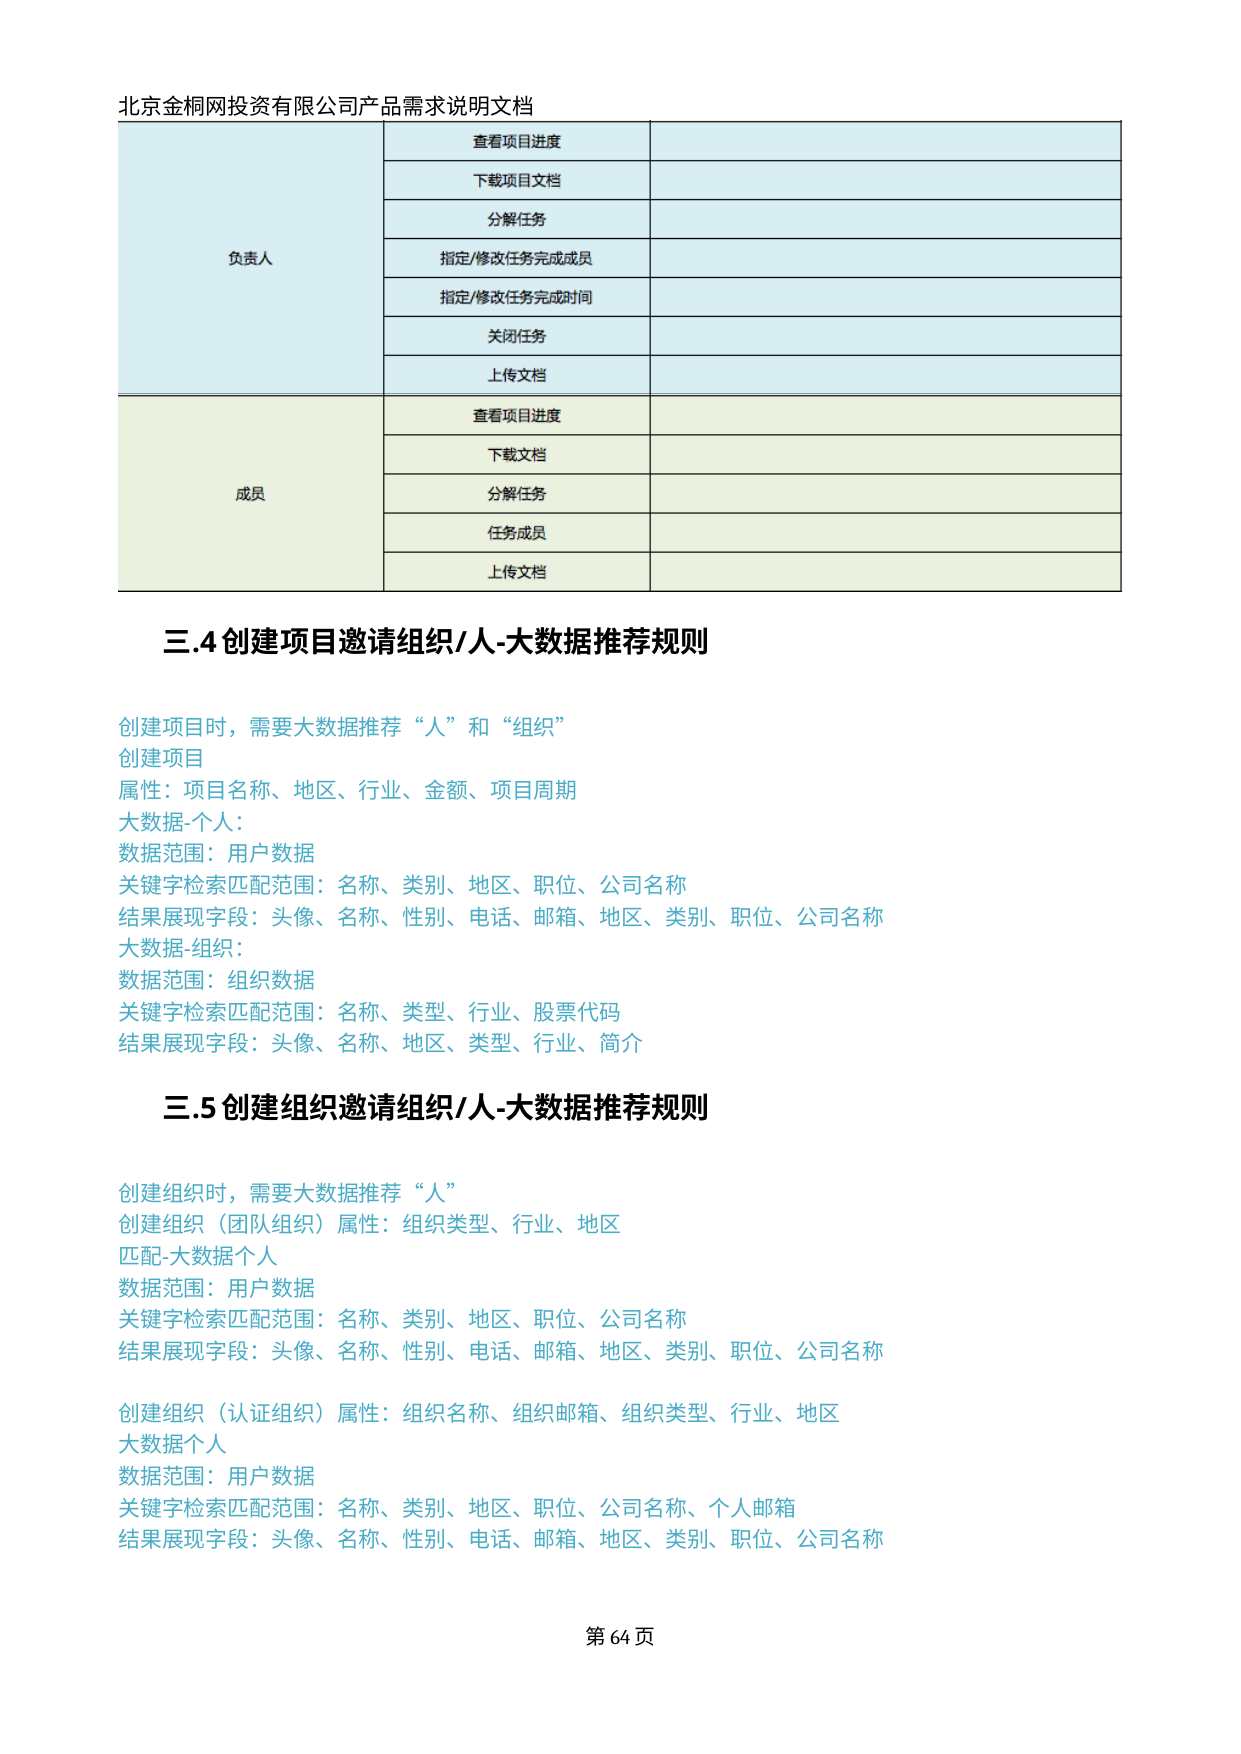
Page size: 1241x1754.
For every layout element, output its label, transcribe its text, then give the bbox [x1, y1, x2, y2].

text 结果展现字段：头像、名称、地区、类型、行业、简介 [118, 1026, 1122, 1058]
text 匹配-大数据个人 [118, 1239, 1122, 1271]
text 创建项目邀请组织/人-大数据推荐规则 [162, 619, 1122, 661]
picture [118, 120, 1123, 592]
text 关键字检索匹配范围：名称、类型、行业、股票代码 [118, 995, 1122, 1026]
text 大数据-个人： [118, 804, 1122, 836]
text 数据范围：组织数据 [118, 963, 1122, 995]
text 结果展现字段：头像、名称、性别、电话、邮箱、地区、类别、职位、公司名称 [118, 1334, 1122, 1366]
text 数据范围：用户数据 [118, 1271, 1122, 1302]
text 创建组织（团队组织）属性：组织类型、行业、地区 [118, 1207, 1122, 1239]
text 结果展现字段：头像、名称、性别、电话、邮箱、地区、类别、职位、公司名称 [118, 1522, 1122, 1554]
text 数据范围：用户数据 [118, 836, 1122, 868]
text 关键字检索匹配范围：名称、类别、地区、职位、公司名称 [118, 1302, 1122, 1334]
text 创建项目 [118, 741, 1122, 773]
text 结果展现字段：头像、名称、性别、电话、邮箱、地区、类别、职位、公司名称 [118, 899, 1122, 931]
text 创建组织邀请组织/人-大数据推荐规则 [162, 1085, 1122, 1127]
text 创建组织（认证组织）属性：组织名称、组织邮箱、组织类型、行业、地区 [118, 1396, 1122, 1427]
text 创建组织时，需要大数据推荐“人” [118, 1176, 1122, 1207]
text 数据范围：用户数据 [118, 1459, 1122, 1491]
text 关键字检索匹配范围：名称、类别、地区、职位、公司名称、个人邮箱 [118, 1491, 1122, 1522]
text 大数据个人 [118, 1427, 1122, 1459]
text 属性：项目名称、地区、行业、金额、项目周期 [118, 773, 1122, 804]
text 创建项目时，需要大数据推荐“人”和“组织” [118, 709, 1122, 741]
text 大数据-组织： [118, 931, 1122, 963]
text 关键字检索匹配范围：名称、类别、地区、职位、公司名称 [118, 868, 1122, 899]
